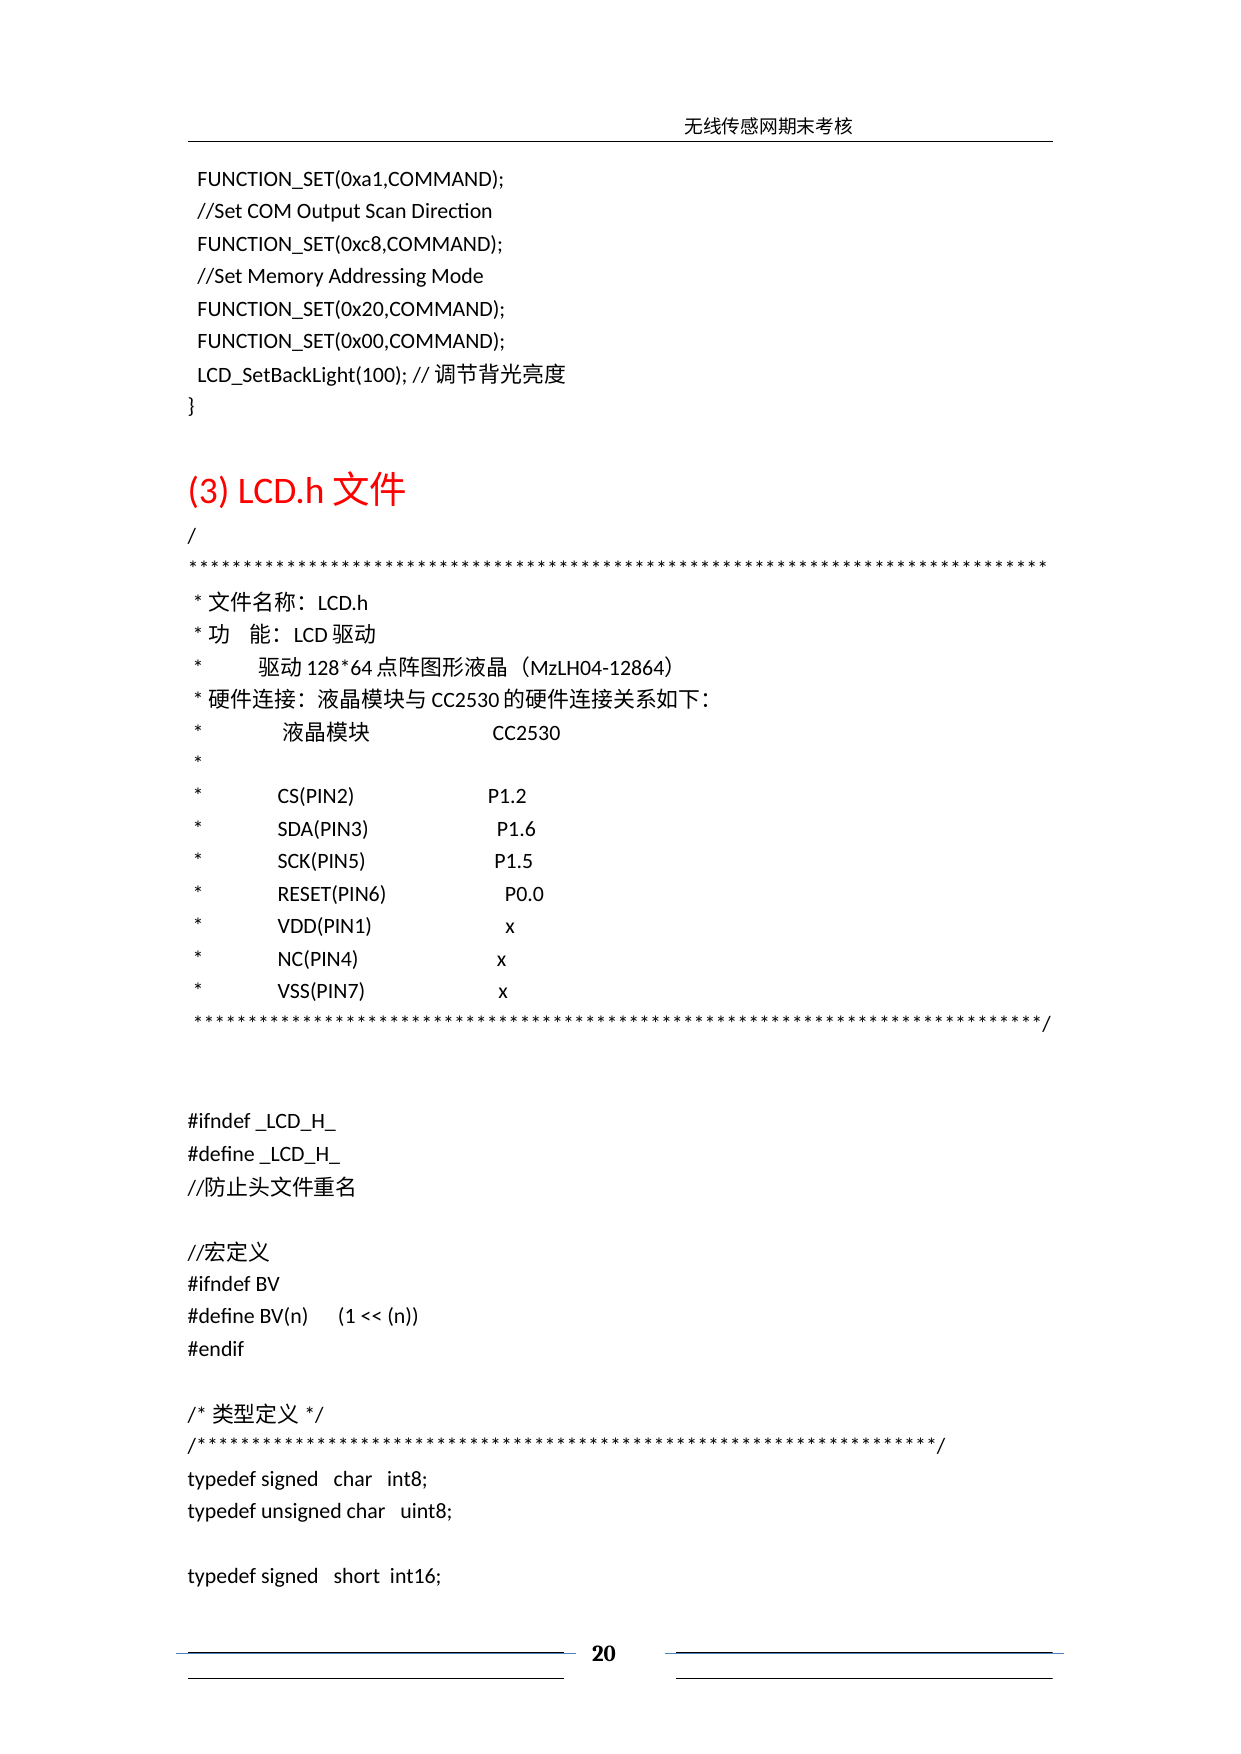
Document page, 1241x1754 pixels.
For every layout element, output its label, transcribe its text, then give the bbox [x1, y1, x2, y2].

list //Set COM Output Scan Direction [187, 194, 1053, 227]
list #endif [187, 1332, 1053, 1364]
list //Set Memory Addressing Mode [187, 259, 1053, 292]
list FUNCTION_SET(0xc8,COMMAND); [187, 227, 1053, 259]
list * 功 能：LCD驱动 [187, 617, 1053, 649]
list typedef signed short int16; [187, 1559, 1053, 1592]
list typedef unsigned char uint8; [187, 1494, 1053, 1527]
list FUNCTION_SET(0x00,COMMAND); [187, 324, 1053, 357]
list #ifndef BV [187, 1267, 1053, 1299]
list LCD_SetBackLight(100); // 调节背光亮度 [187, 357, 1053, 389]
list ******************************************************************************/ [187, 1007, 1053, 1039]
list FUNCTION_SET(0xa1,COMMAND); [187, 162, 1053, 194]
list * 液晶模块 CC2530 [187, 714, 1053, 747]
list //防止头文件重名 [187, 1169, 1053, 1202]
list #define _LCD_H_ [187, 1137, 1053, 1169]
list * SDA(PIN3) P1.6 [187, 812, 1053, 844]
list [187, 1429, 1053, 1462]
list typedef signed char int8; [187, 1462, 1053, 1494]
list } [187, 389, 1053, 422]
list * 硬件连接：液晶模块与CC2530的硬件连接关系如下： [187, 682, 1053, 714]
list #define BV(n) (1 << (n)) [187, 1299, 1053, 1332]
list #ifndef _LCD_H_ [187, 1104, 1053, 1137]
list /* 类型定义 */ [187, 1397, 1053, 1429]
list * SCK(PIN5) P1.5 [187, 844, 1053, 877]
list * 文件名称：LCD.h [187, 584, 1053, 617]
list * CS(PIN2) P1.2 [187, 779, 1053, 812]
list * 驱动128*64点阵图形液晶（MzLH04-12864） [187, 649, 1053, 682]
list * VSS(PIN7) x [187, 974, 1053, 1007]
list * [187, 747, 1053, 779]
list LCD.h文件 [187, 454, 1053, 519]
list FUNCTION_SET(0x20,COMMAND); [187, 292, 1053, 324]
list /******************************************************************************* [187, 519, 1053, 584]
list * NC(PIN4) x [187, 942, 1053, 974]
list * VDD(PIN1) x [187, 909, 1053, 942]
list //宏定义 [187, 1234, 1053, 1267]
list * RESET(PIN6) P0.0 [187, 877, 1053, 909]
